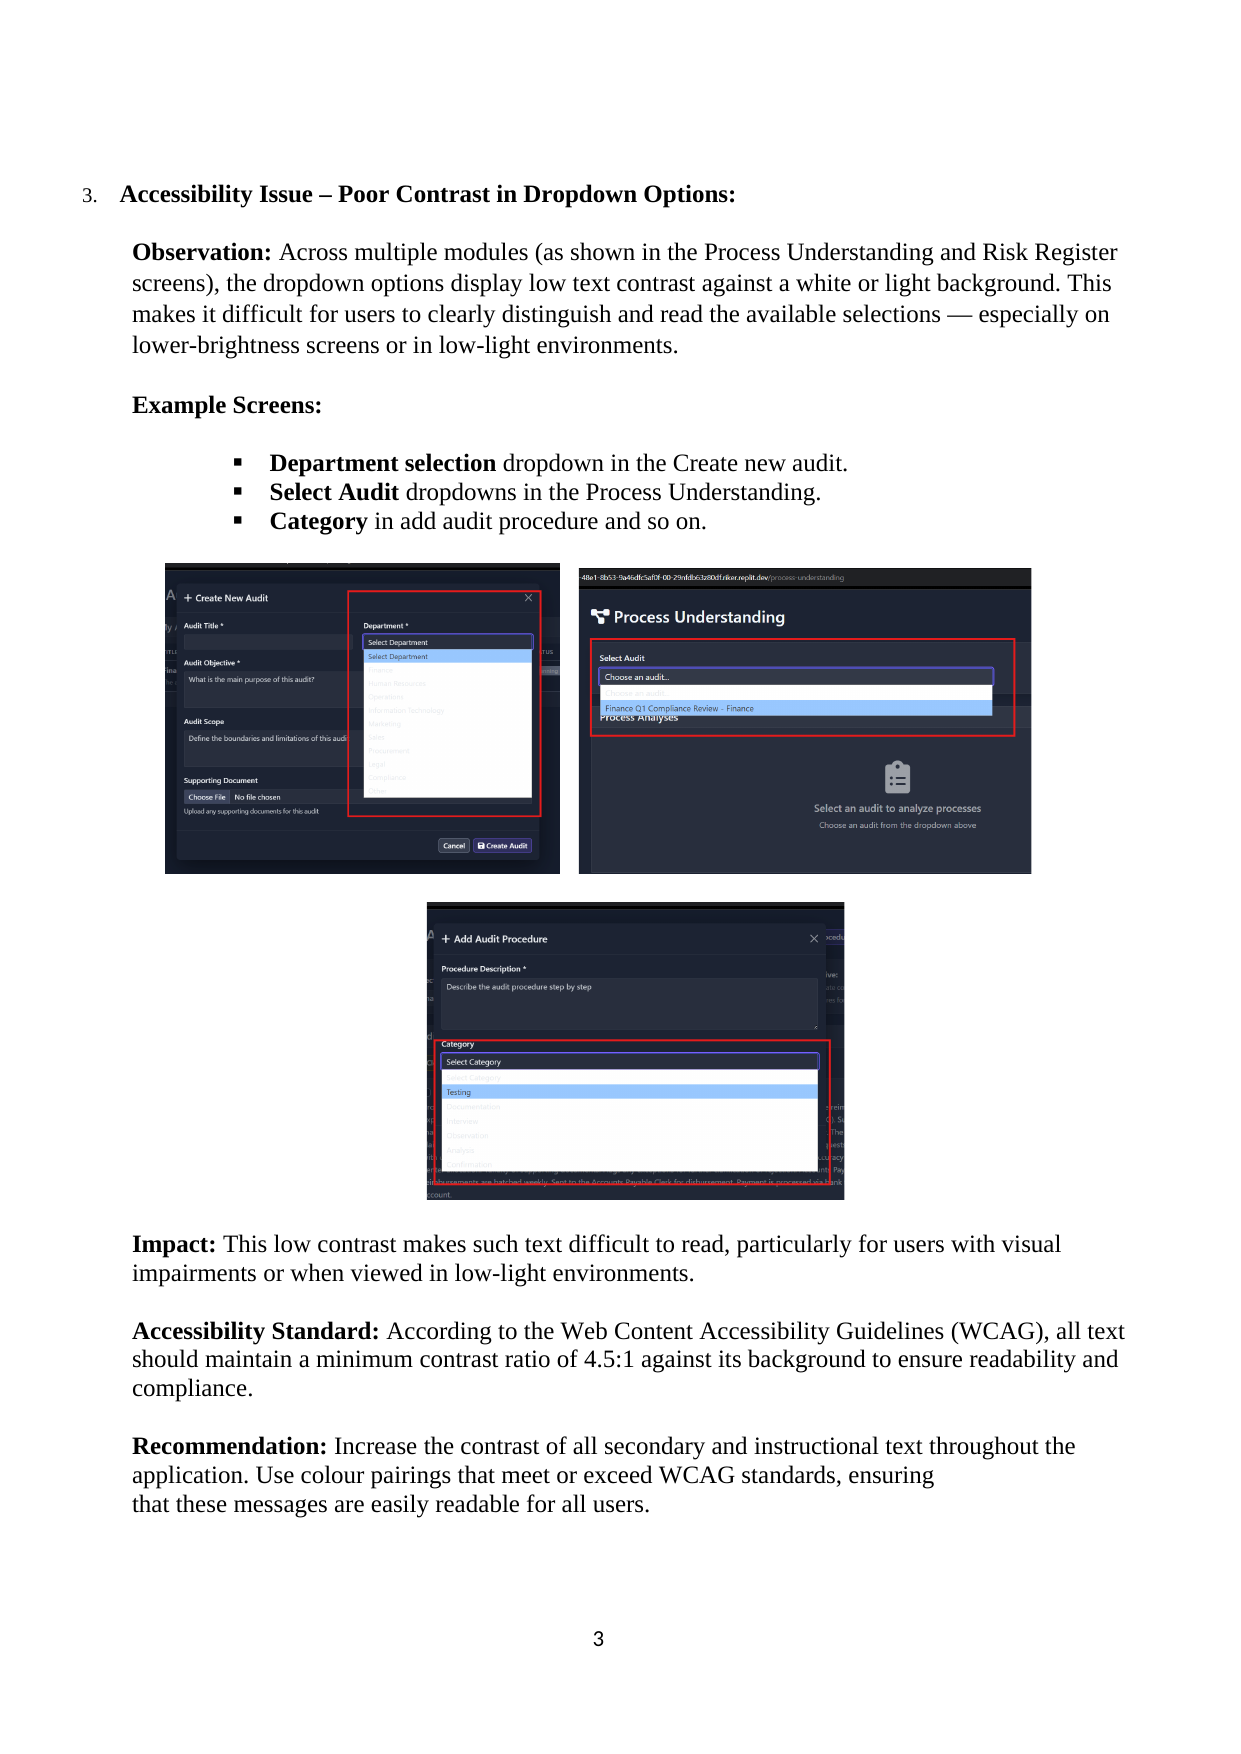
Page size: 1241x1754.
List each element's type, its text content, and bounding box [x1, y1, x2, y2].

picture [578, 568, 1032, 874]
text Observation: Across multiple modules (as shown in the Process Understanding and Risk Register screens), the dropdown options display low text contrast against a white or light background. This makes it difficult for users to clearly distinguish and read the available selections — especially on lower-brightness screens or in low-light environments. [132, 237, 1152, 359]
list Category in add audit procedure and so on. [232, 506, 1152, 534]
text Recommendation: Increase the contrast of all secondary and instructional text throughout the application. Use colour pairings that meet or exceed WCAG standards, ensuring that these messages are easily readable for all users. [132, 1431, 1152, 1517]
text Accessibility Standard: According to the Web Content Accessibility Guidelines (WCAG), all text should maintain a minimum contrast ratio of 4.5:1 against its background to ensure readability and compliance. [132, 1316, 1152, 1402]
list Select Audit dropdowns in the Process Understanding. [232, 477, 1152, 506]
list Department selection dropdown in the Create new audit. [232, 448, 1152, 477]
picture [426, 902, 845, 1200]
text Example Screens: [132, 390, 1152, 419]
picture [165, 563, 560, 874]
text Impact: This low contrast makes such text difficult to read, particularly for users with visual impairments or when viewed in low-light environments. [132, 1229, 1152, 1287]
list Accessibility Issue – Poor Contrast in Dropdown Options: [82, 179, 1152, 208]
